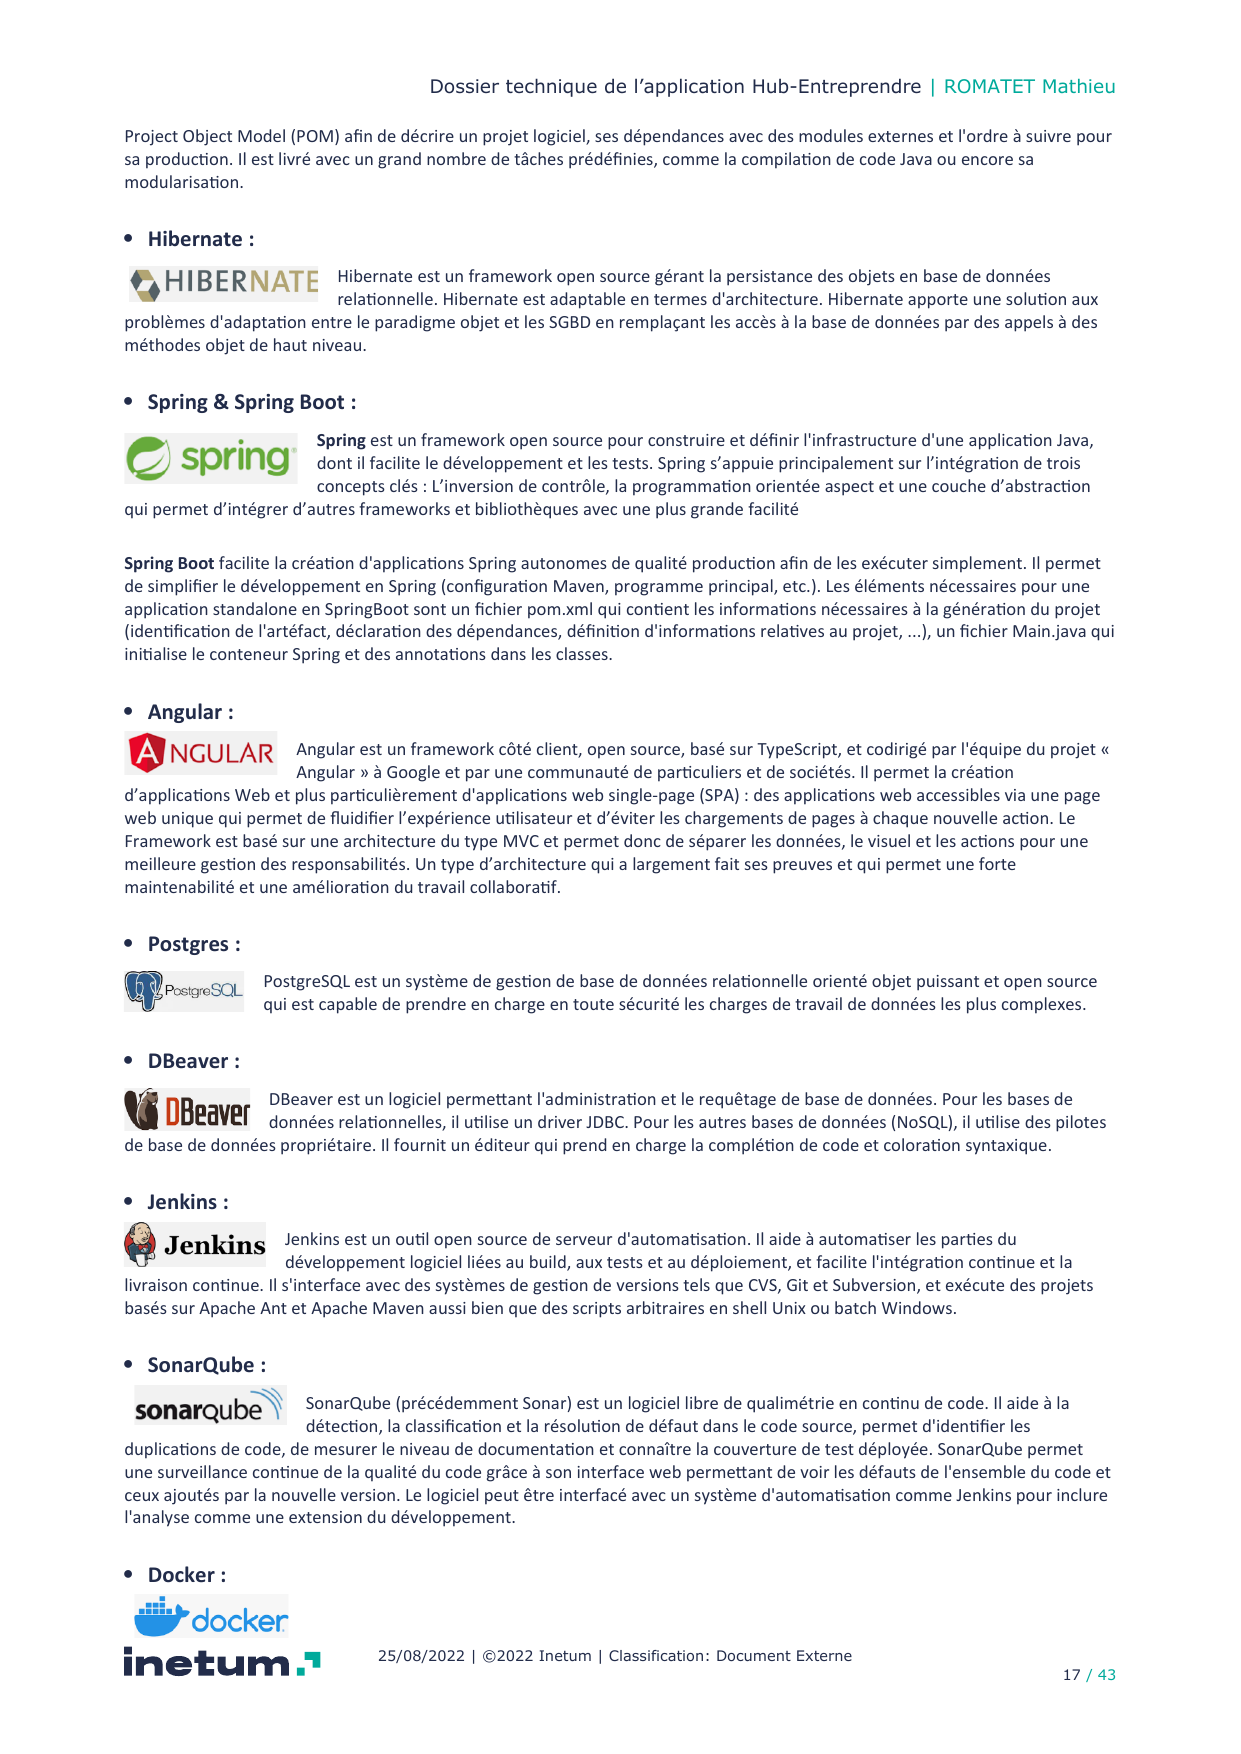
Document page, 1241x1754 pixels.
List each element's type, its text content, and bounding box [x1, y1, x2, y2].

text PostgreSQL est un système de gestion de base de données relationnelle orienté objet puissant et open source qui est capable de prendre en charge en toute sécurité les charges de travail de données les plus complexes. [124, 969, 1116, 1015]
text DBeaver est un logiciel permettant l'administration et le requêtage de base de données. Pour les bases de données relationnelles, il utilise un driver JDBC. Pour les autres bases de données (NoSQL), il utilise des pilotes de base de données propriétaire. Il fournit un éditeur qui prend en charge la complétion de code et coloration syntaxique. [124, 1087, 1116, 1156]
picture [124, 433, 298, 484]
picture [124, 1088, 251, 1131]
list Hibernate : [124, 224, 1116, 252]
text Angular est un framework côté client, open source, basé sur TypeScript, et codirigé par l'équipe du projet « Angular » à Google et par une communauté de particuliers et de sociétés. Il permet la création d’applications Web et plus particulièrement d'applications web single-page (SPA) : des applications web accessibles via une page web unique qui permet de fluidifier l’expérience utilisateur et d’éviter les chargements de pages à chaque nouvelle action. Le Framework est basé sur une architecture du type MVC et permet donc de séparer les données, le visuel et les actions pour une meilleure gestion des responsabilités. Un type d’architecture qui a largement fait ses preuves et qui permet une forte maintenabilité et une amélioration du travail collaboratif. [124, 737, 1116, 898]
picture [134, 1594, 289, 1638]
picture [124, 731, 278, 775]
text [124, 124, 1116, 193]
list SonarQube : [124, 1351, 1116, 1378]
text Jenkins est un outil open source de serveur d'automatisation. Il aide à automatiser les parties du développement logiciel liées au build, aux tests et au déploiement, et facilite l'intégration continue et la livraison continue. Il s'interface avec des systèmes de gestion de versions tels que CVS, Git et Subversion, et exécute des projets basés sur Apache Ant et Apache Maven aussi bien que des scripts arbitraires en shell Unix ou batch Windows. [124, 1228, 1116, 1319]
text Hibernate est un framework open source gérant la persistance des objets en base de données relationnelle. Hibernate est adaptable en termes d'architecture. Hibernate apporte une solution aux problèmes d'adaptation entre le paradigme objet et les SGBD en remplaçant les accès à la base de données par des appels à des méthodes objet de haut niveau. [124, 264, 1116, 356]
picture [134, 1385, 287, 1425]
picture [123, 1222, 266, 1267]
list Postgres : [124, 929, 1116, 957]
picture [123, 971, 245, 1012]
list Spring & Spring Boot : [124, 387, 1116, 416]
list Jenkins : [124, 1187, 1116, 1215]
text Spring est un framework open source pour construire et définir l'infrastructure d'une application Java, dont il facilite le développement et les tests. Spring s’appuie principalement sur l’intégration de trois concepts clés : L’inversion de contrôle, la programmation orientée aspect et une couche d’abstraction qui permet d’intégrer d’autres frameworks et bibliothèques avec une plus grande facilité [124, 428, 1116, 520]
picture [129, 266, 319, 302]
text SonarQube (précédemment Sonar) est un logiciel libre de qualimétrie en continu de code. Il aide à la détection, la classification et la résolution de défaut dans le code source, permet d'identifier les duplications de code, de mesurer le niveau de documentation et connaître la couverture de test déployée. SonarQube permet une surveillance continue de la qualité du code grâce à son interface web permettant de voir les défauts de l'ensemble du code et ceux ajoutés par la nouvelle version. Le logiciel peut être interfacé avec un système d'automatisation comme Jenkins pour inclure l'analyse comme une extension du développement. [124, 1391, 1116, 1528]
list DBeaver : [124, 1047, 1116, 1074]
list Docker : [124, 1560, 1116, 1588]
text Spring Boot facilite la création d'applications Spring autonomes de qualité production afin de les exécuter simplement. Il permet de simplifier le développement en Spring (configuration Maven, programme principal, etc.). Les éléments nécessaires pour une application standalone en SpringBoot sont un fichier pom.xml qui contient les informations nécessaires à la génération du projet (identification de l'artéfact, déclaration des dépendances, définition d'informations relatives au projet, ...), un fichier Main.java qui initialise le conteneur Spring et des annotations dans les classes. [124, 551, 1116, 666]
list Angular : [124, 697, 1116, 725]
